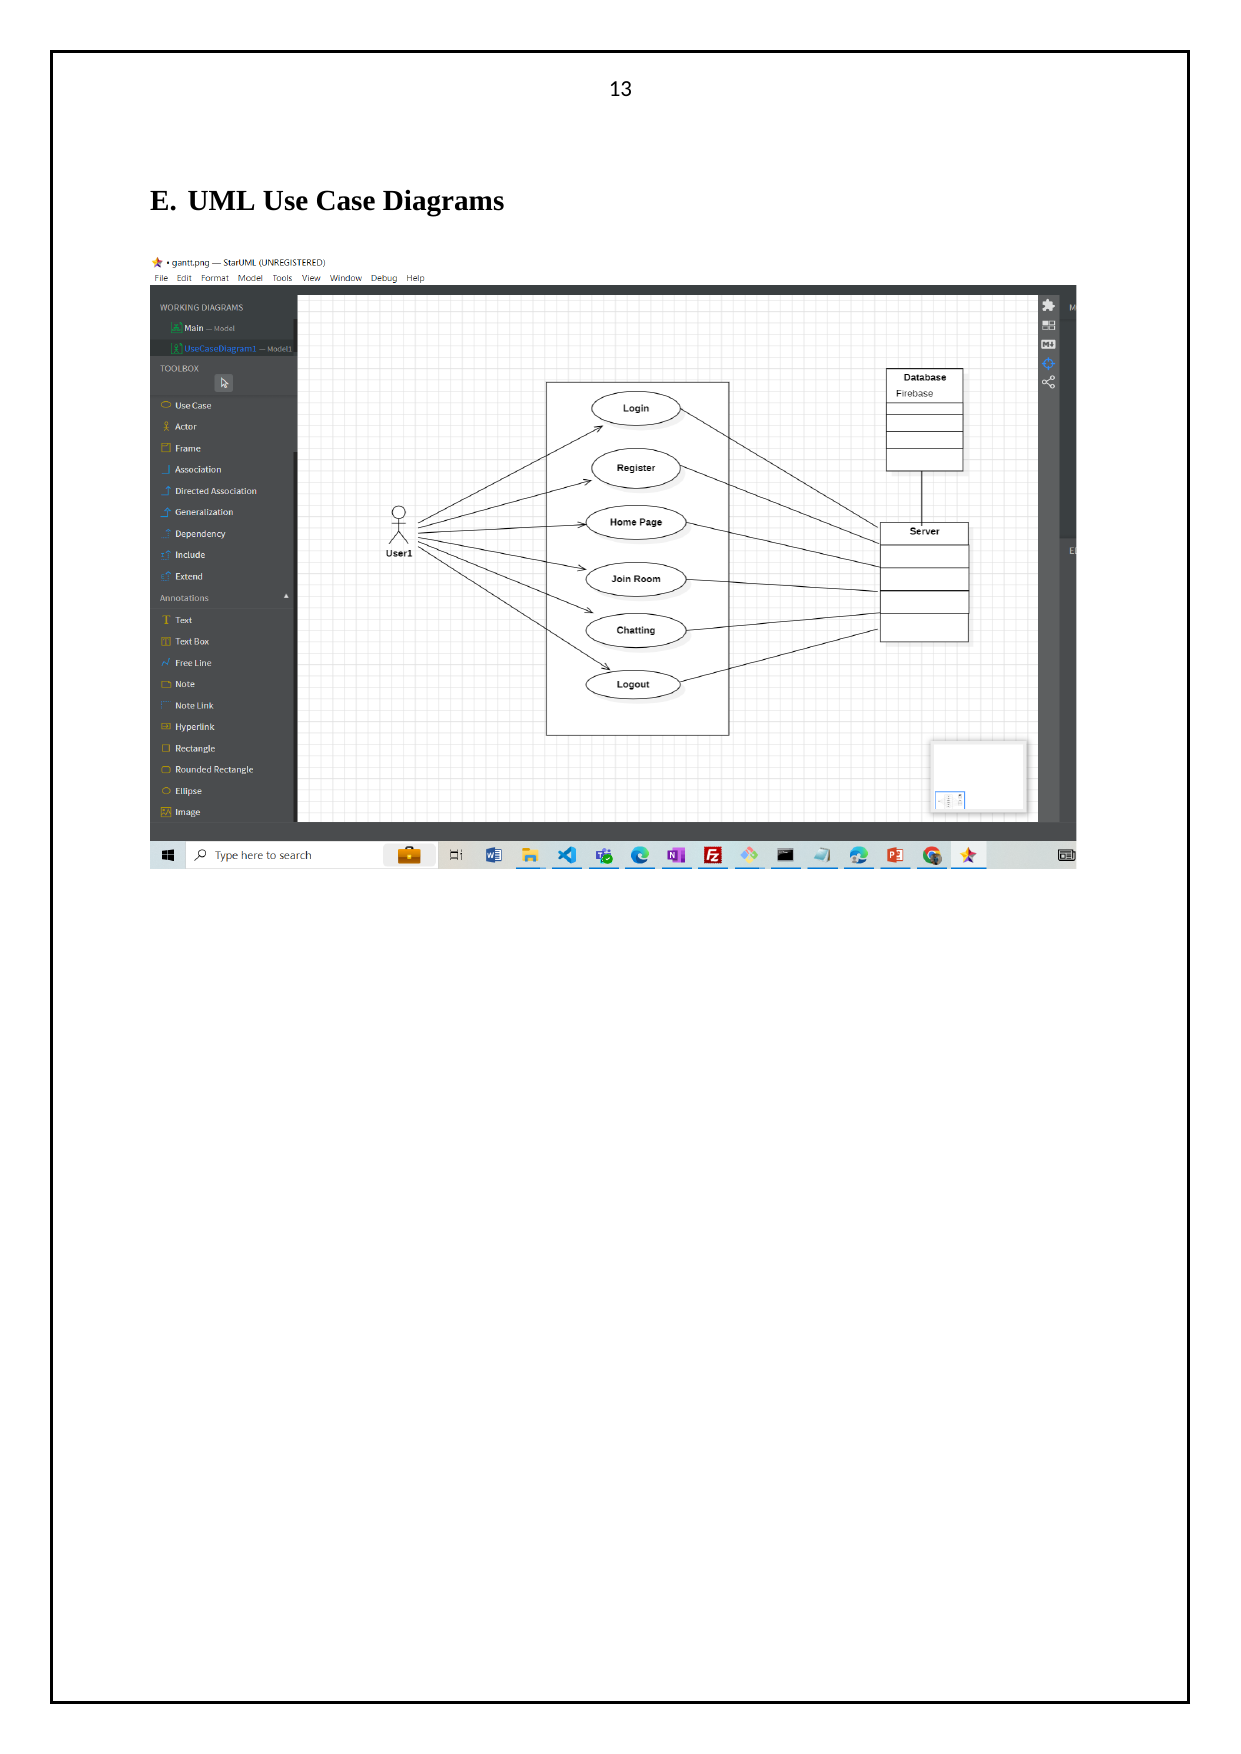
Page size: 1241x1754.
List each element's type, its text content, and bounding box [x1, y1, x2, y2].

list UML Use Case Diagrams [150, 183, 1165, 216]
picture [150, 255, 1077, 869]
